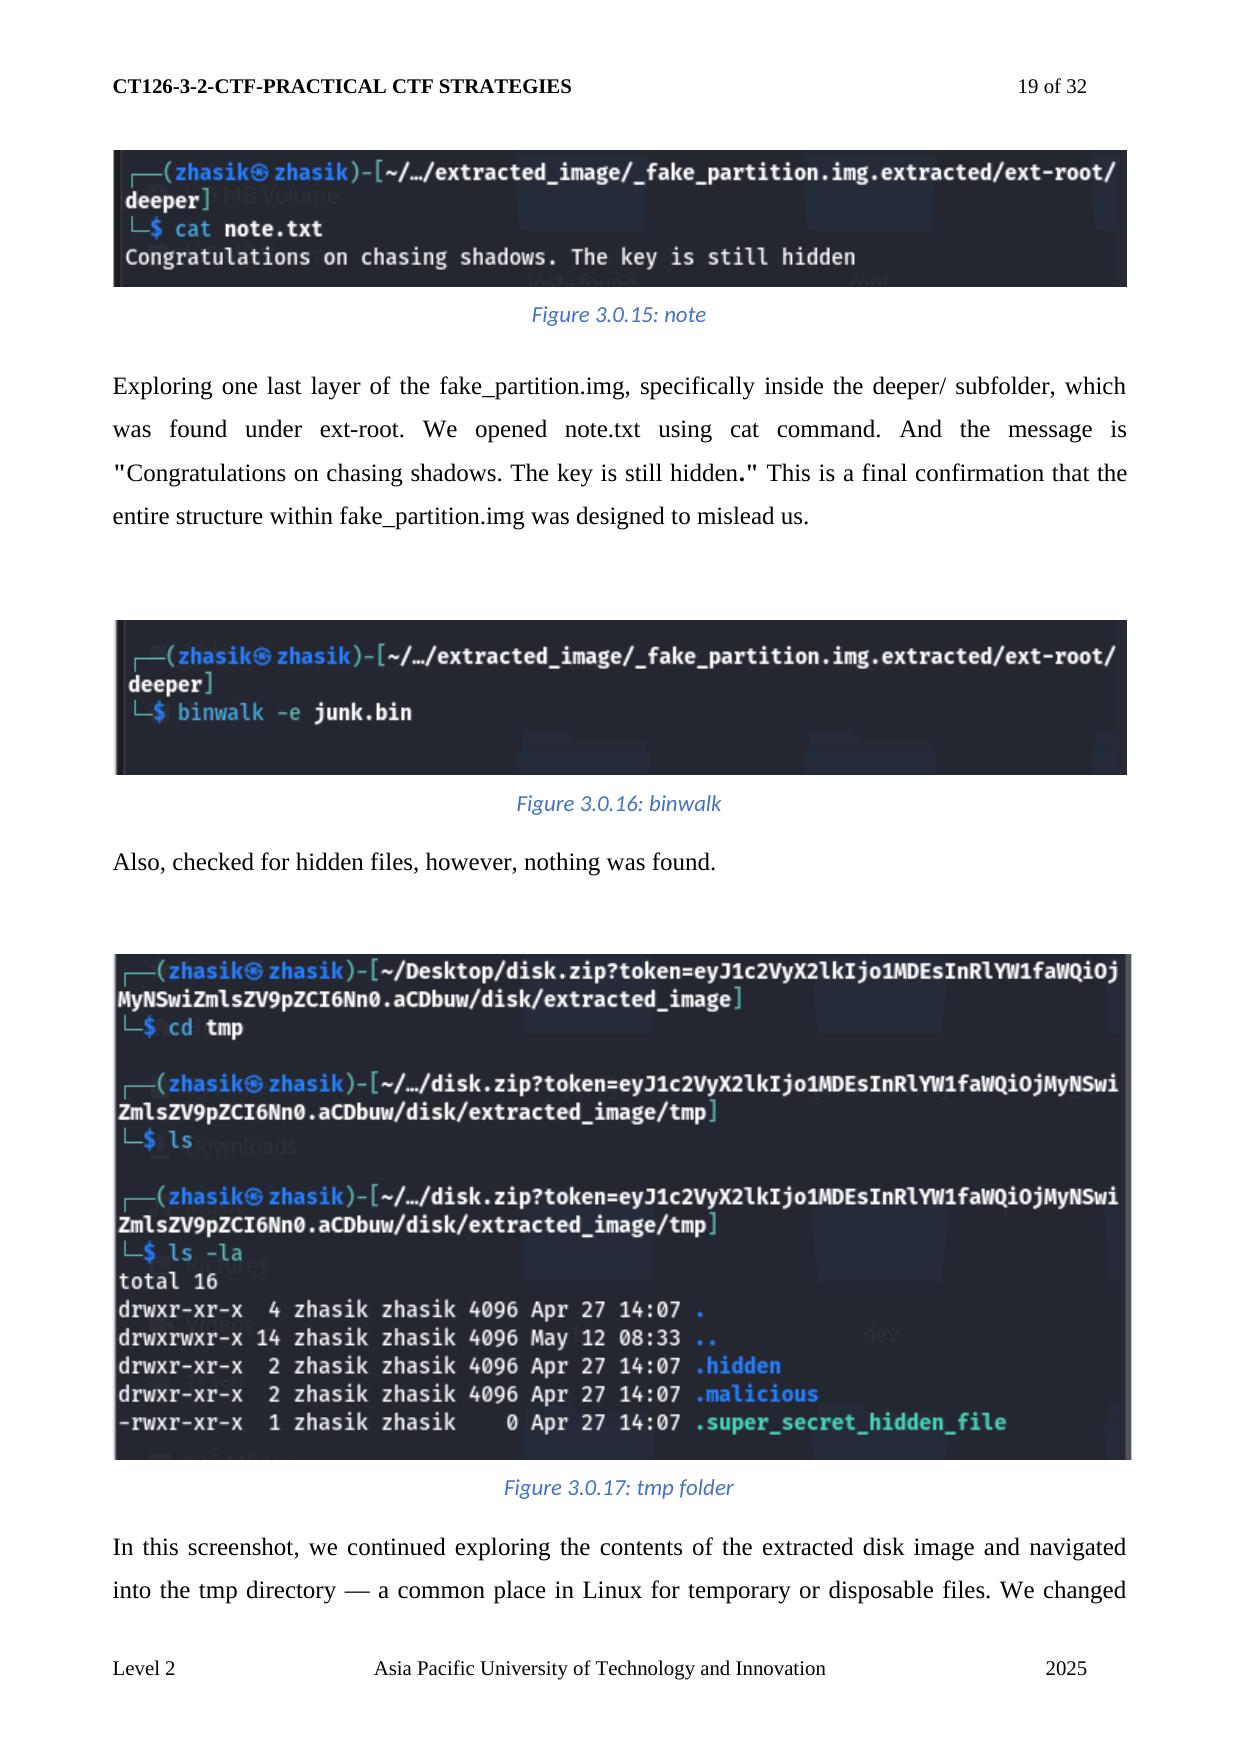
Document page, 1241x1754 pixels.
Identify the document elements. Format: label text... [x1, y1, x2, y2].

text Exploring one last layer of the fake_partition.img, specifically inside the deeper/ subfolder, which was found under ext-root. We opened note.txt using cat command. And the message is "Congratulations on chasing shadows. The key is still hidden." This is a final confirmation that the entire structure within fake_partition.img was designed to mislead us. [112, 371, 1128, 529]
picture [113, 620, 1127, 775]
text Also, checked for hidden files, however, nothing was found. [112, 847, 1128, 876]
picture [113, 150, 1127, 287]
text Figure 3.0.17: tmp folder [112, 1460, 1128, 1501]
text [112, 1532, 1128, 1604]
picture [112, 954, 1132, 1460]
